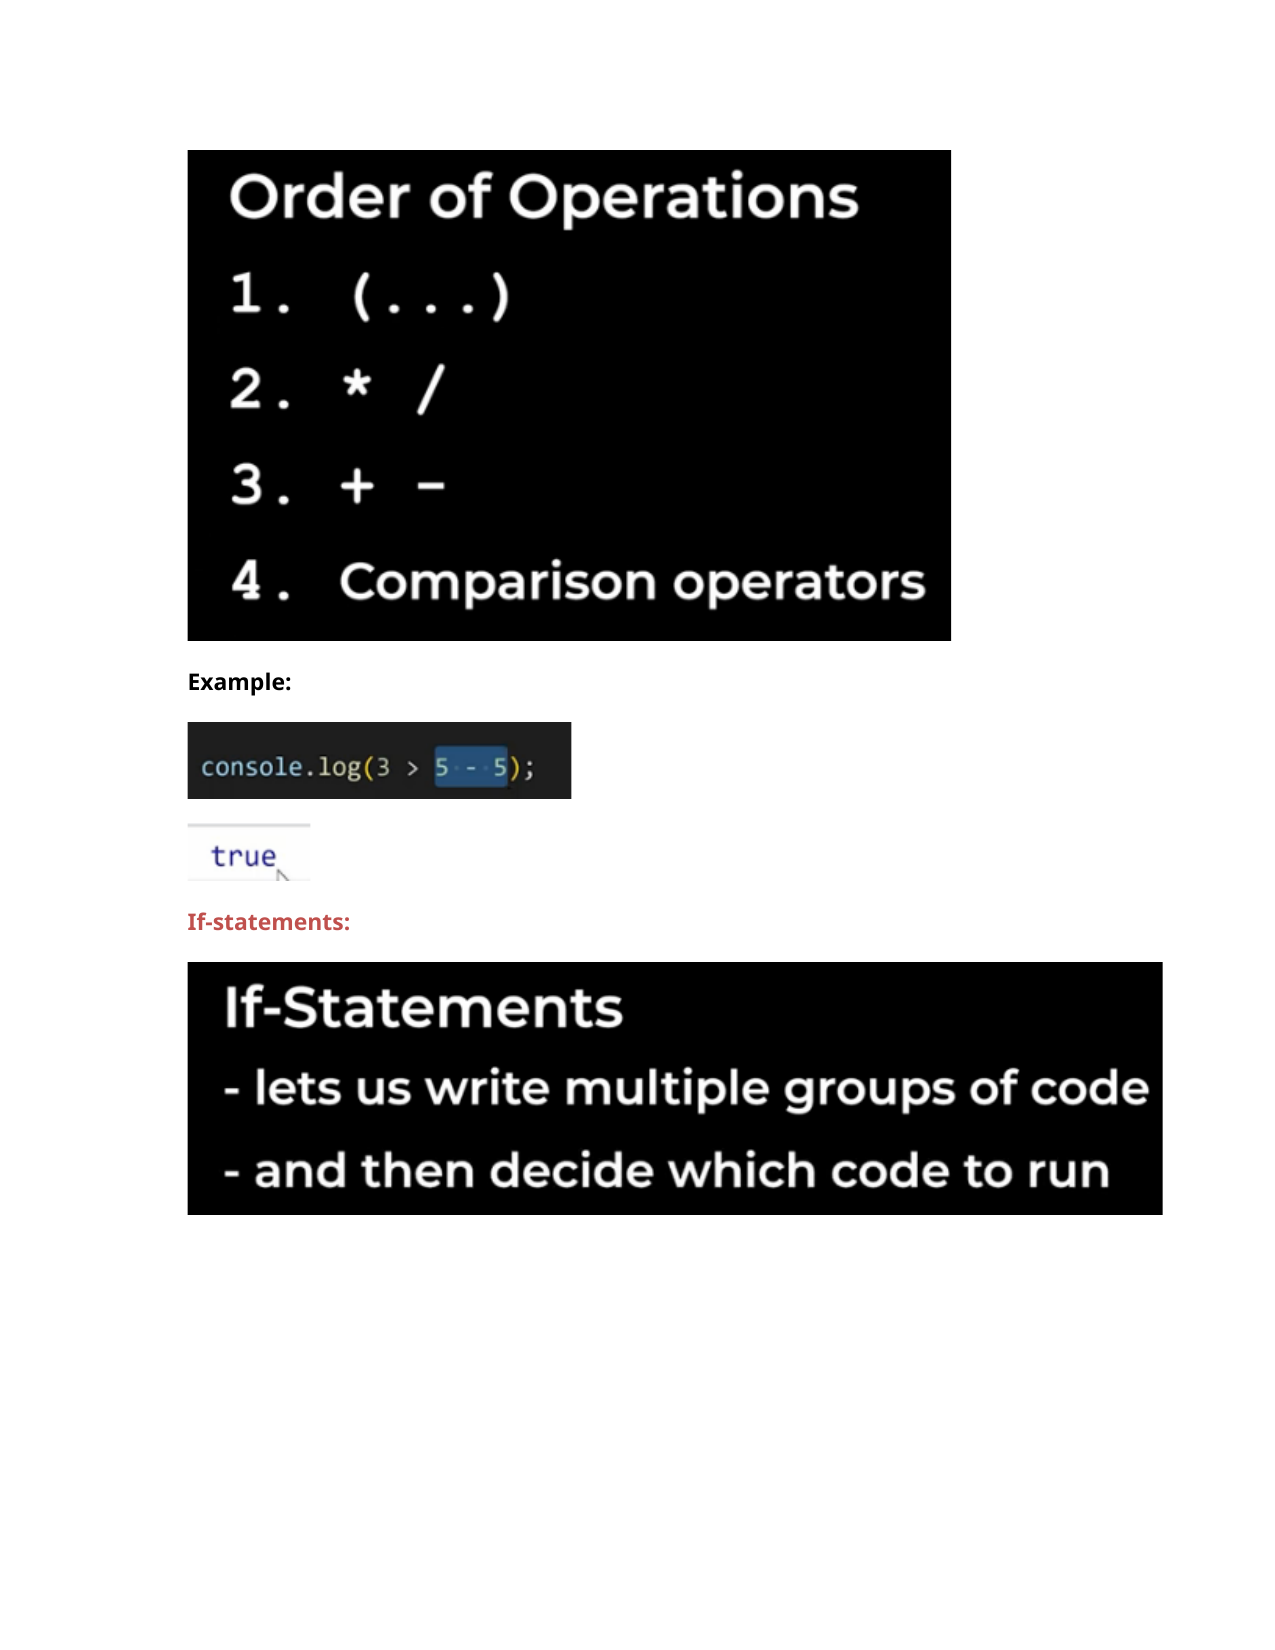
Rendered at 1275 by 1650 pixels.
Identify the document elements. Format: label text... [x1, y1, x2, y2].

text If-statements: [187, 906, 1125, 937]
picture [187, 722, 572, 799]
picture [187, 962, 1163, 1215]
picture [187, 150, 952, 641]
picture [187, 823, 311, 881]
text Example: [187, 666, 1125, 697]
